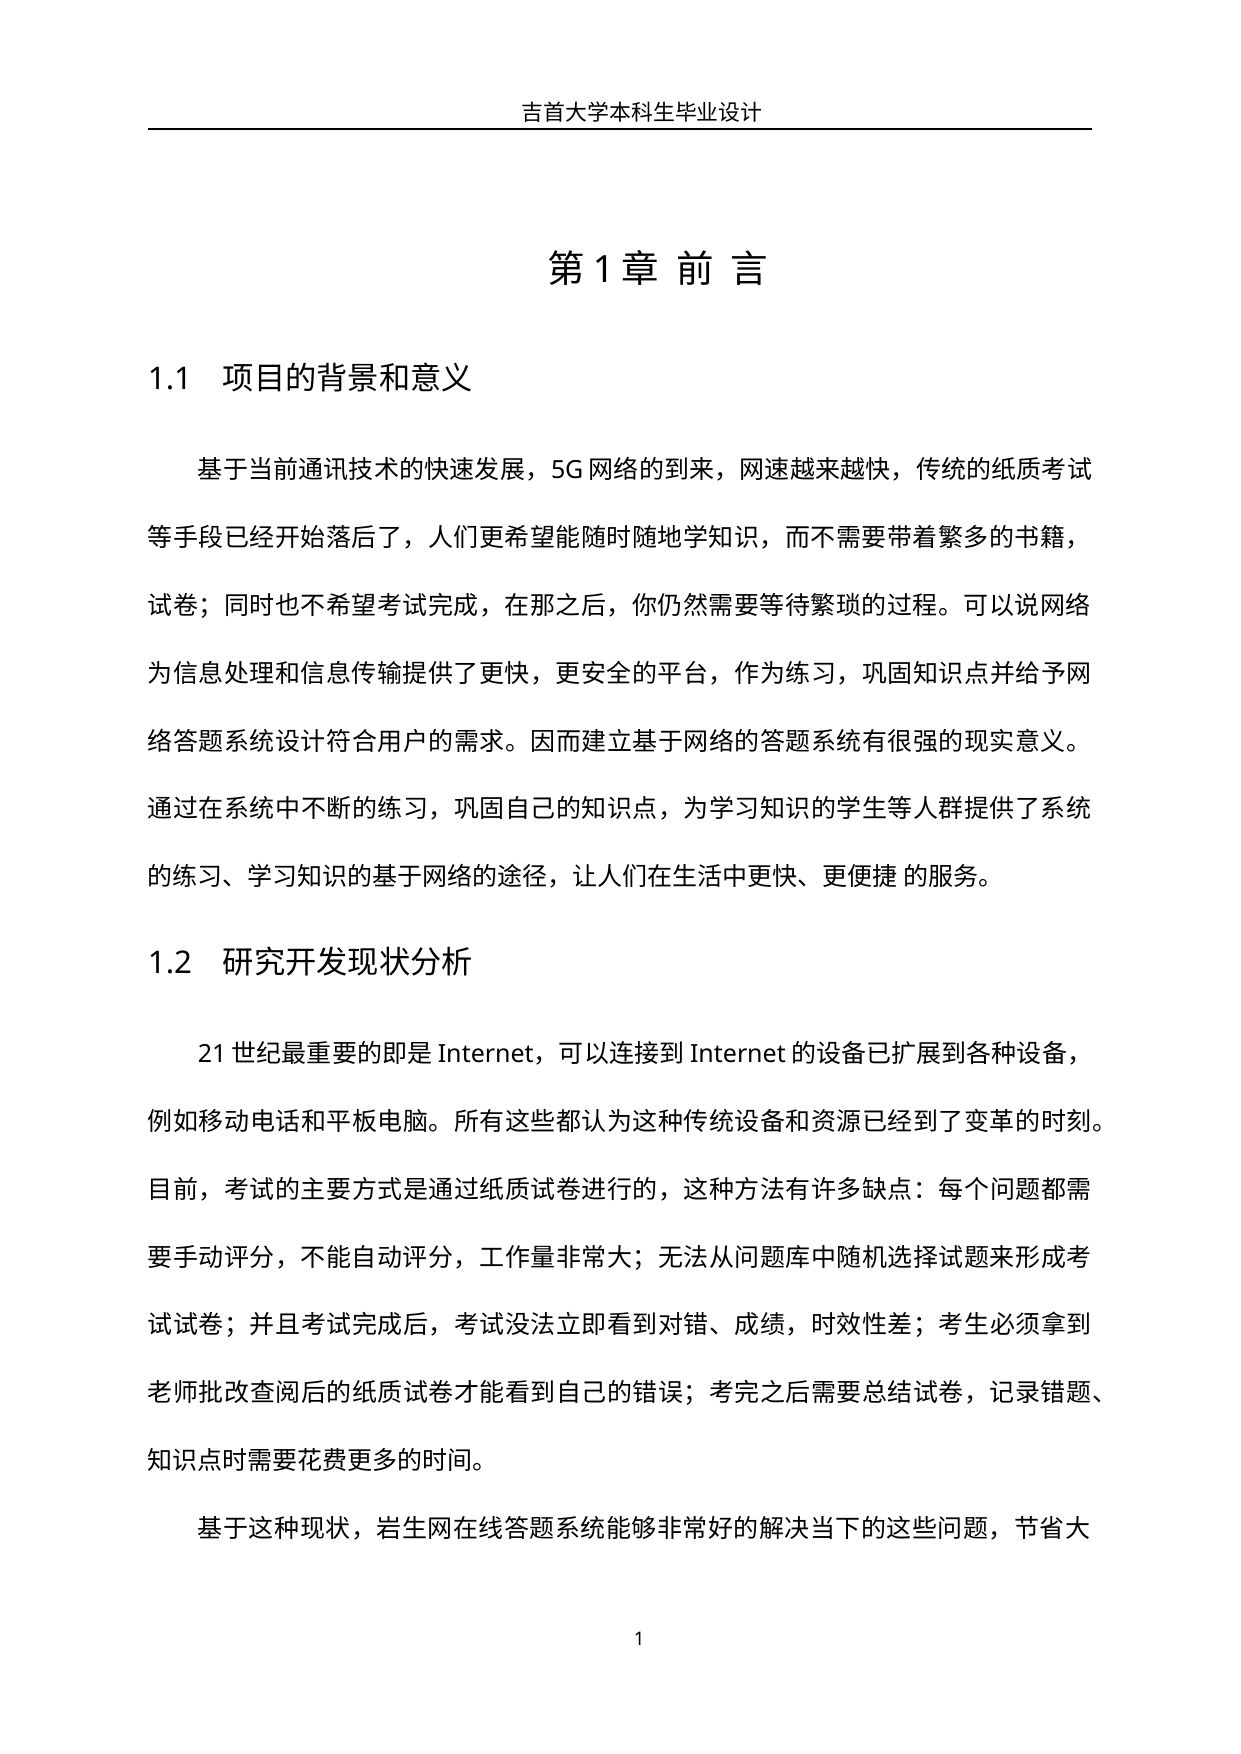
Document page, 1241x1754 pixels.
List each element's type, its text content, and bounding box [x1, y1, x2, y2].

text 21世纪最重要的即是Internet，可以连接到Internet的设备已扩展到各种设备，例如移动电话和平板电脑。所有这些都认为这种传统设备和资源已经到了变革的时刻。目前，考试的主要方式是通过纸质试卷进行的，这种方法有许多缺点：每个问题都需要手动评分，不能自动评分，工作量非常大；无法从问题库中随机选择试题来形成考试试卷；并且考试完成后，考试没法立即看到对错、成绩，时效性差；考生必须拿到老师批改查阅后的纸质试卷才能看到自己的错误；考完之后需要总结试卷，记录错题、知识点时需要花费更多的时间。 [148, 1017, 1092, 1493]
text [148, 1493, 1092, 1561]
list 项目的背景和意义 [148, 342, 1092, 410]
text 第1章 前 言 [148, 232, 1092, 300]
text 基于当前通讯技术的快速发展，5G网络的到来，网速越来越快，传统的纸质考试等手段已经开始落后了，人们更希望能随时随地学知识，而不需要带着繁多的书籍，试卷；同时也不希望考试完成，在那之后，你仍然需要等待繁琐的过程。可以说网络为信息处理和信息传输提供了更快，更安全的平台，作为练习，巩固知识点并给予网络答题系统设计符合用户的需求。因而建立基于网络的答题系统有很强的现实意义。通过在系统中不断的练习，巩固自己的知识点，为学习知识的学生等人群提供了系统的练习、学习知识的基于网络的途径，让人们在生活中更快、更便捷 的服务。 [148, 433, 1092, 909]
list 研究开发现状分析 [148, 926, 1092, 994]
